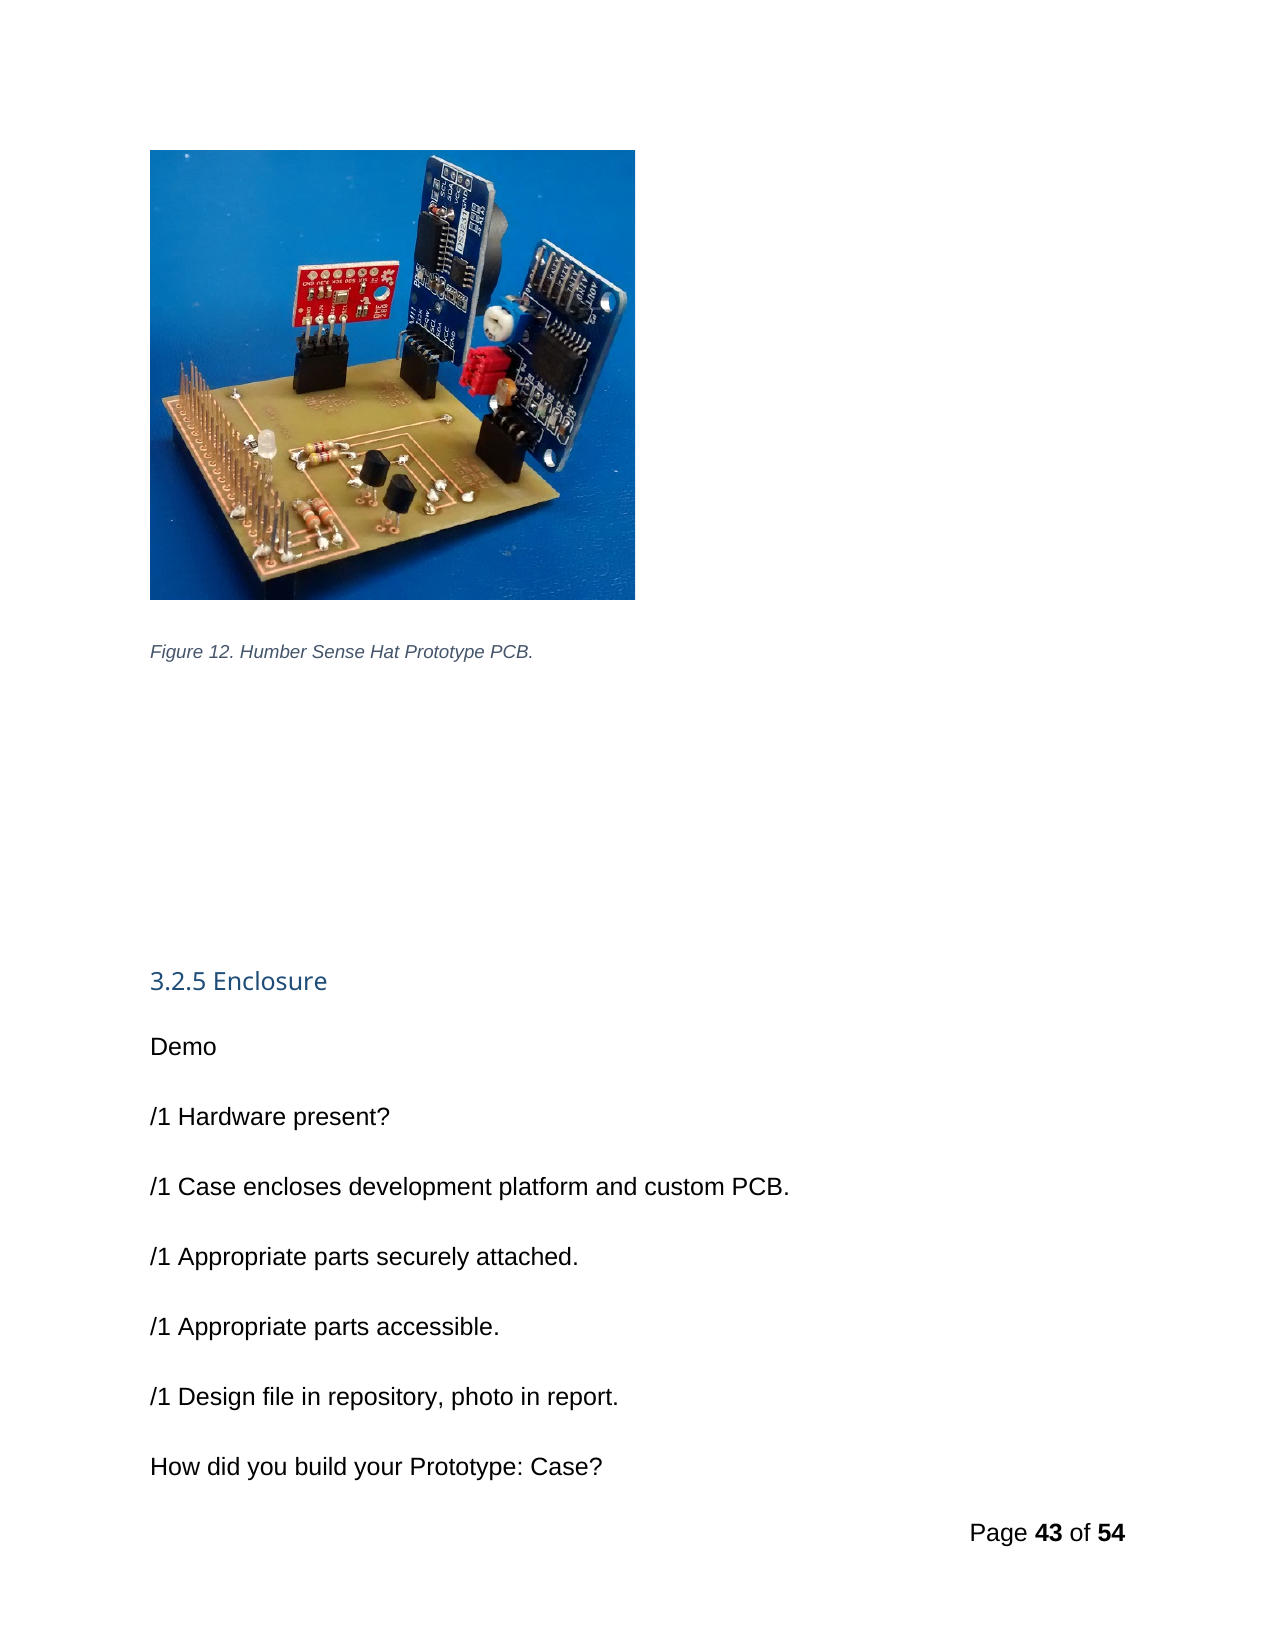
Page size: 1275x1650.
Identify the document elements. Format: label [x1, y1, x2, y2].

picture [150, 150, 636, 600]
